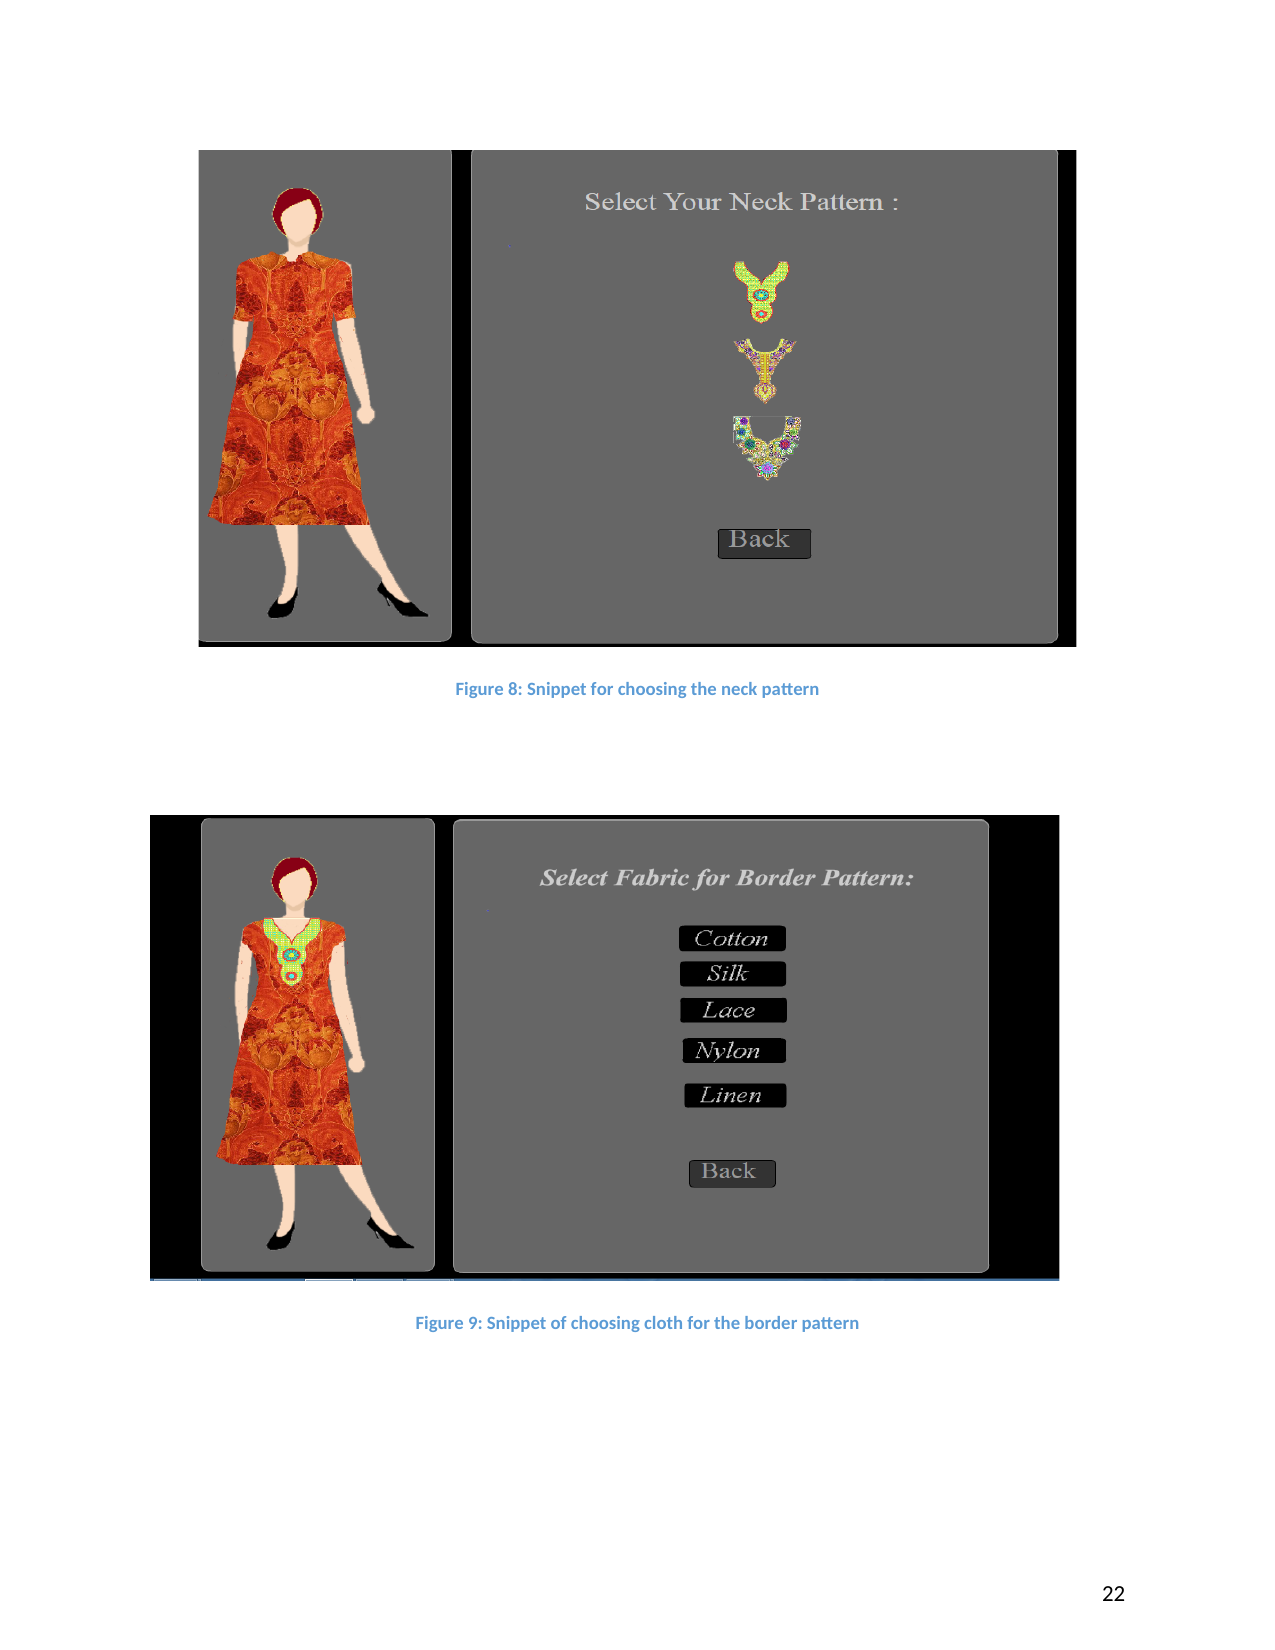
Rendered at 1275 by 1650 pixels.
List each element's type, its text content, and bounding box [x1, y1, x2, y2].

picture [198, 150, 1077, 647]
picture [150, 815, 1060, 1281]
